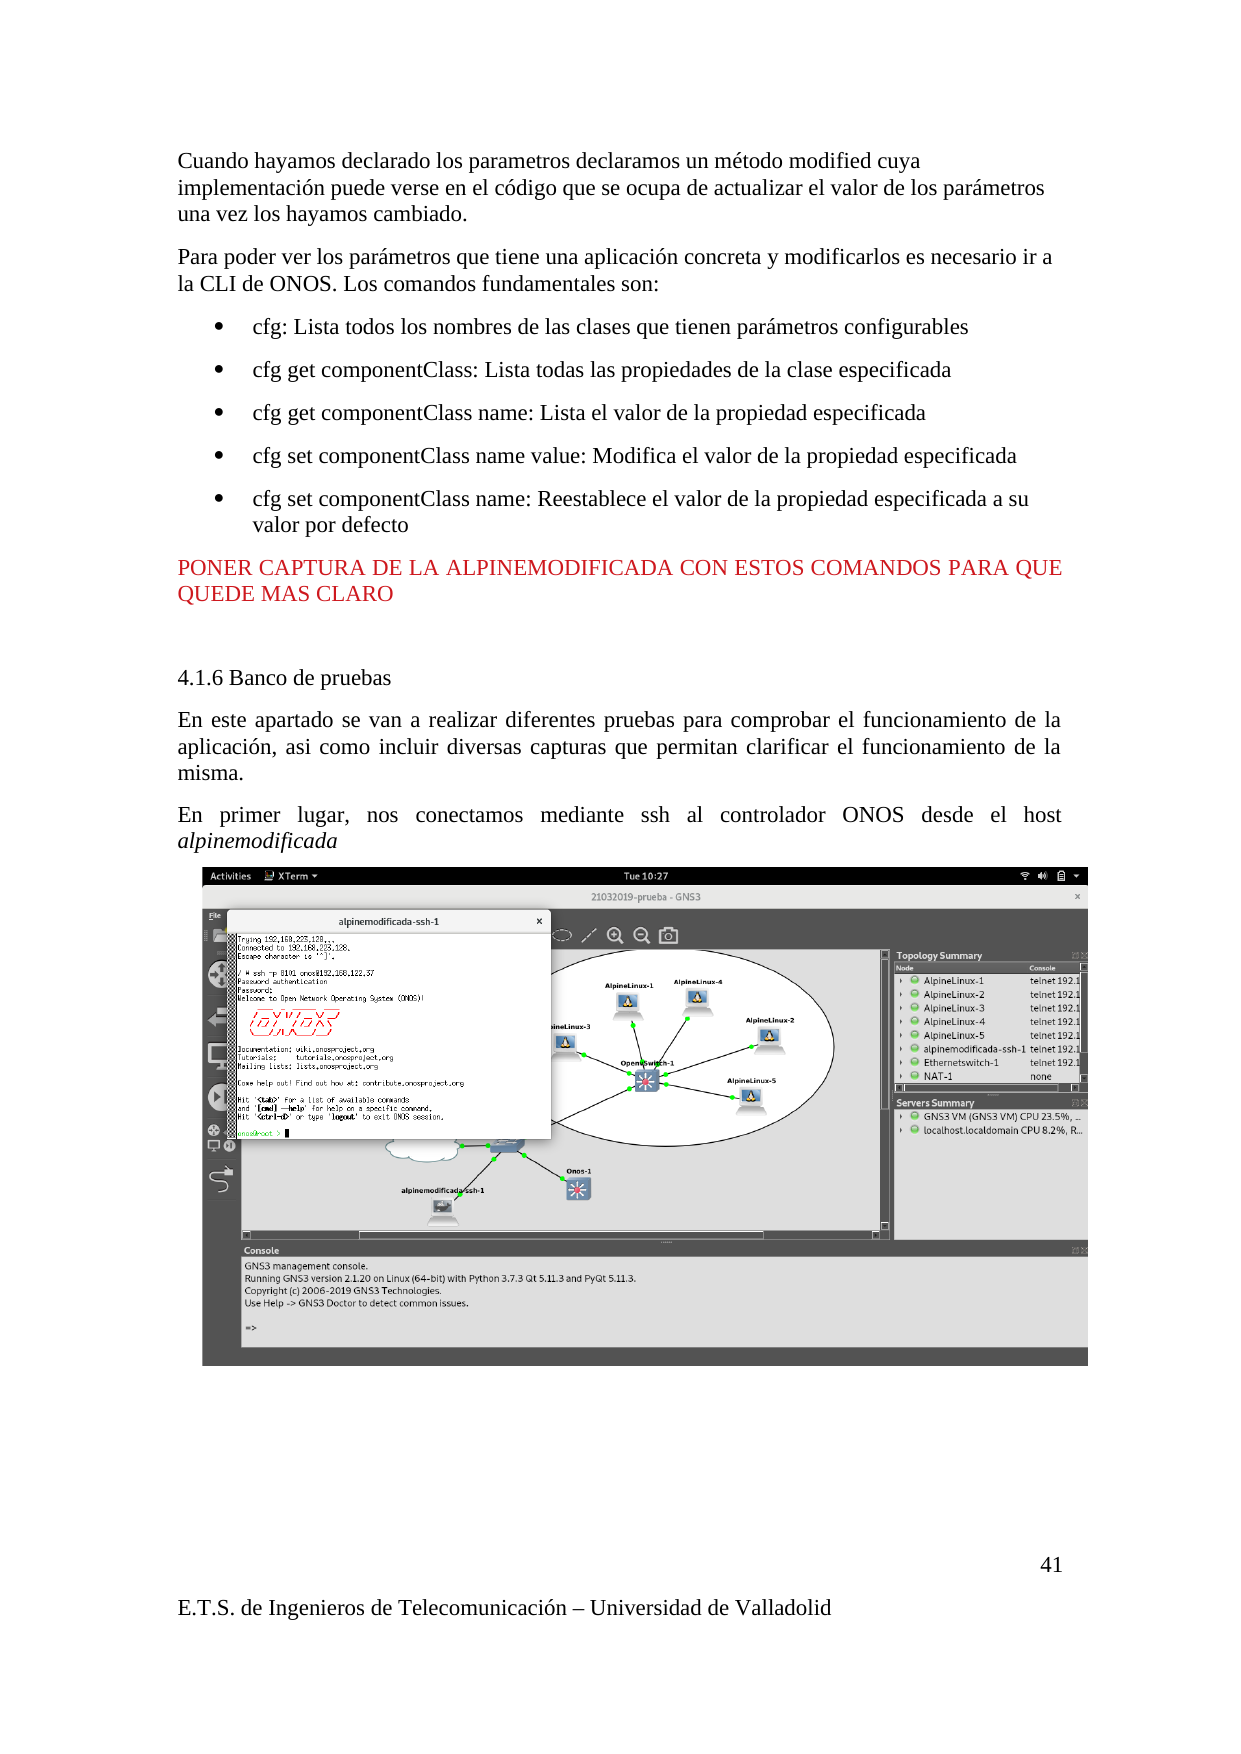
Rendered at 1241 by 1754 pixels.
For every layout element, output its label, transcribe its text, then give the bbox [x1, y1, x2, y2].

text Para poder ver los parámetros que tiene una aplicación concreta y modificarlos es necesario ir a la CLI de ONOS. Los comandos fundamentales son: [177, 243, 1063, 296]
list cfg set componentClass name value: Modifica el valor de la propiedad especificada [215, 442, 1063, 468]
text En primer lugar, nos conectamos mediante ssh al controlador ONOS desde el host alpinemodificada [177, 801, 1063, 854]
list cfg set componentClass name: Reestablece el valor de la propiedad especificada a su valor por defecto [215, 485, 1063, 537]
text 4.1.6 Banco de pruebas [177, 664, 1063, 691]
picture [202, 867, 1088, 1366]
list cfg get componentClass: Lista todas las propiedades de la clase especificada [215, 356, 1063, 382]
text En este apartado se van a realizar diferentes pruebas para comprobar el funcionamiento de la aplicación, asi como incluir diversas capturas que permitan clarificar el funcionamiento de la misma. [177, 706, 1063, 786]
text Cuando hayamos declarado los parametros declaramos un método modified cuya implementación puede verse en el código que se ocupa de actualizar el valor de los parámetros una vez los hayamos cambiado. [177, 148, 1063, 227]
list cfg get componentClass name: Lista el valor de la propiedad especificada [215, 399, 1063, 425]
text PONER CAPTURA DE LA ALPINEMODIFICADA CON ESTOS COMANDOS PARA QUE QUEDE MAS CLARO [177, 554, 1063, 607]
list cfg: Lista todos los nombres de las clases que tienen parámetros configurables [215, 313, 1063, 339]
